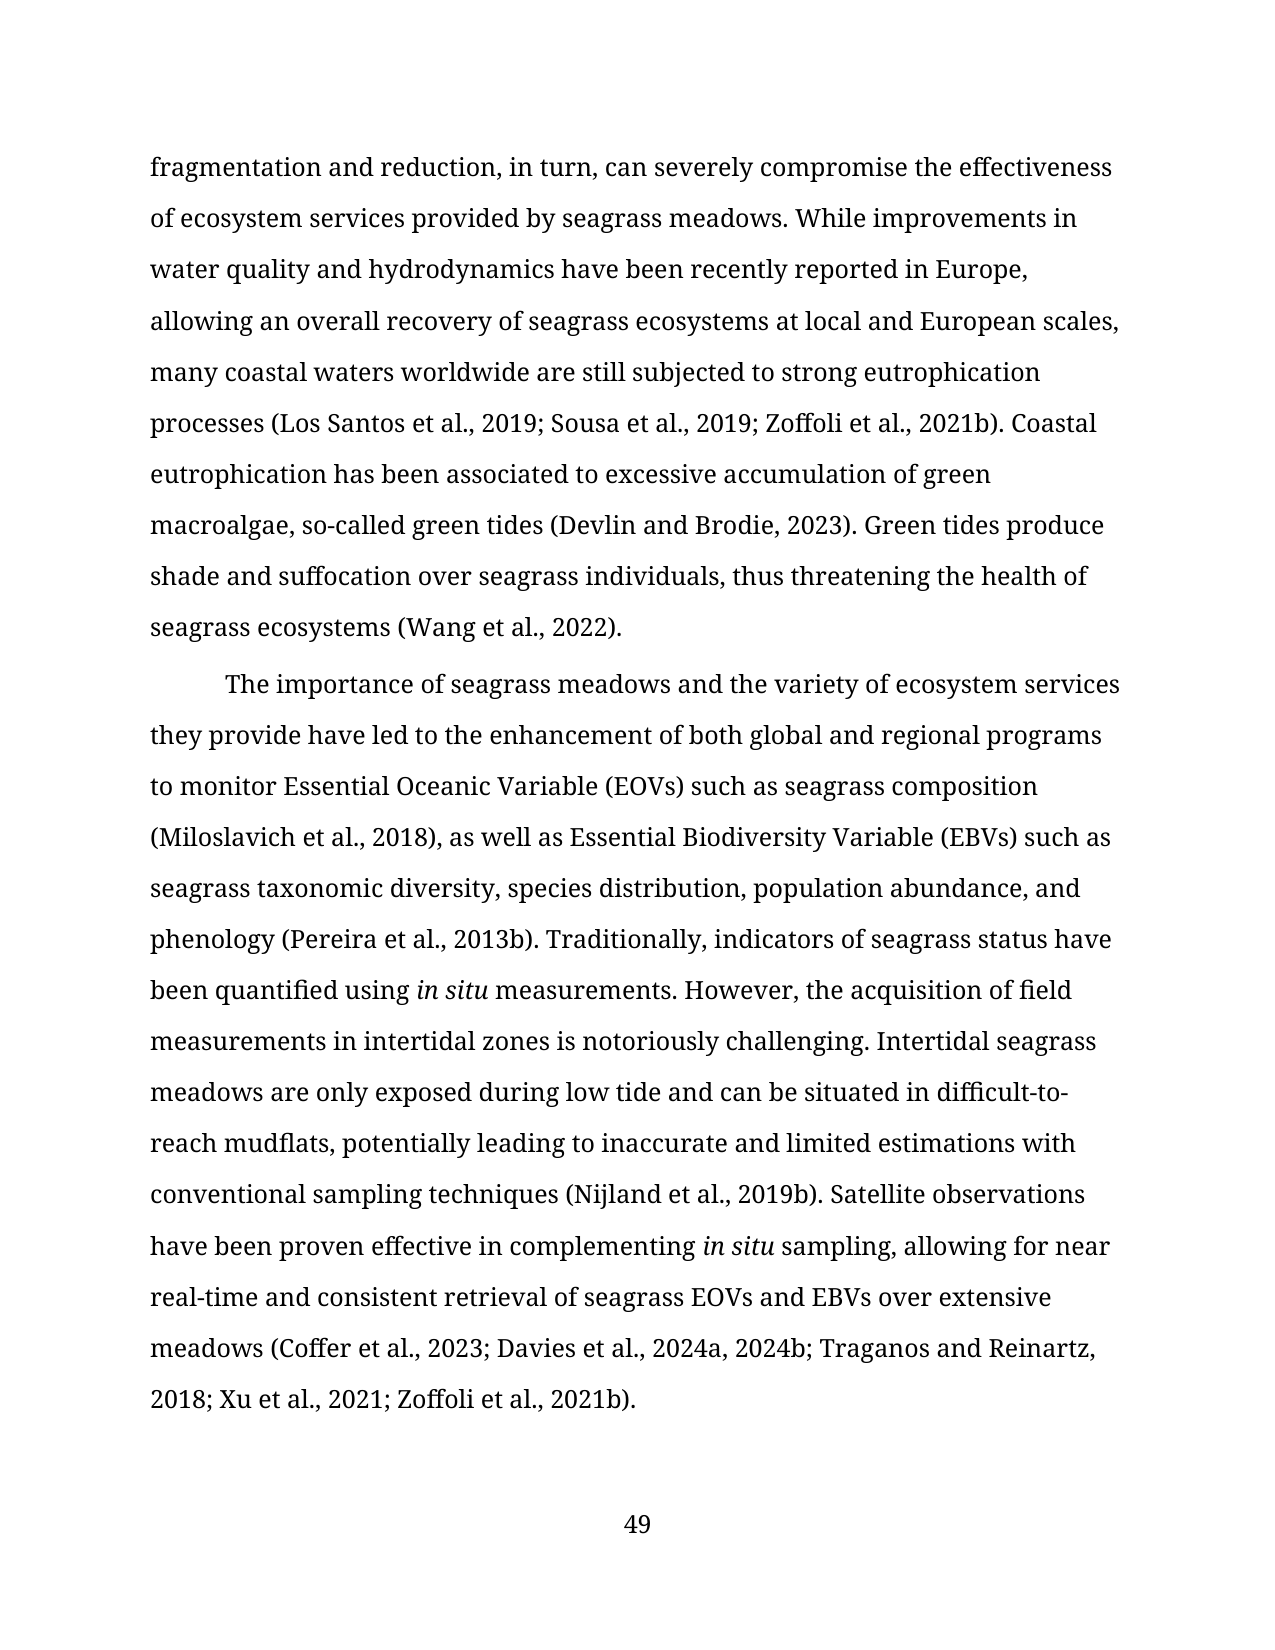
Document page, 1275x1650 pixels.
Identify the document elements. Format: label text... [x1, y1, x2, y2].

text The importance of seagrass meadows and the variety of ecosystem services they provide have led to the enhancement of both global and regional programs to monitor Essential Oceanic Variable (EOVs) such as seagrass composition (Miloslavich et al., 2018), as well as Essential Biodiversity Variable (EBVs) such as seagrass taxonomic diversity, species distribution, population abundance, and phenology (Pereira et al., 2013b). Traditionally, indicators of seagrass status have been quantified using in situ measurements. However, the acquisition of field measurements in intertidal zones is notoriously challenging. Intertidal seagrass meadows are only exposed during low tide and can be situated in difficult-to-reach mudflats, potentially leading to inaccurate and limited estimations with conventional sampling techniques (Nijland et al., 2019b). Satellite observations have been proven effective in complementing in situ sampling, allowing for near real-time and consistent retrieval of seagrass EOVs and EBVs over extensive meadows (Coffer et al., 2023; Davies et al., 2024a, 2024b; Traganos and Reinartz, 2018; Xu et al., 2021; Zoffoli et al., 2021b). [150, 667, 1125, 1415]
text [150, 150, 1125, 643]
